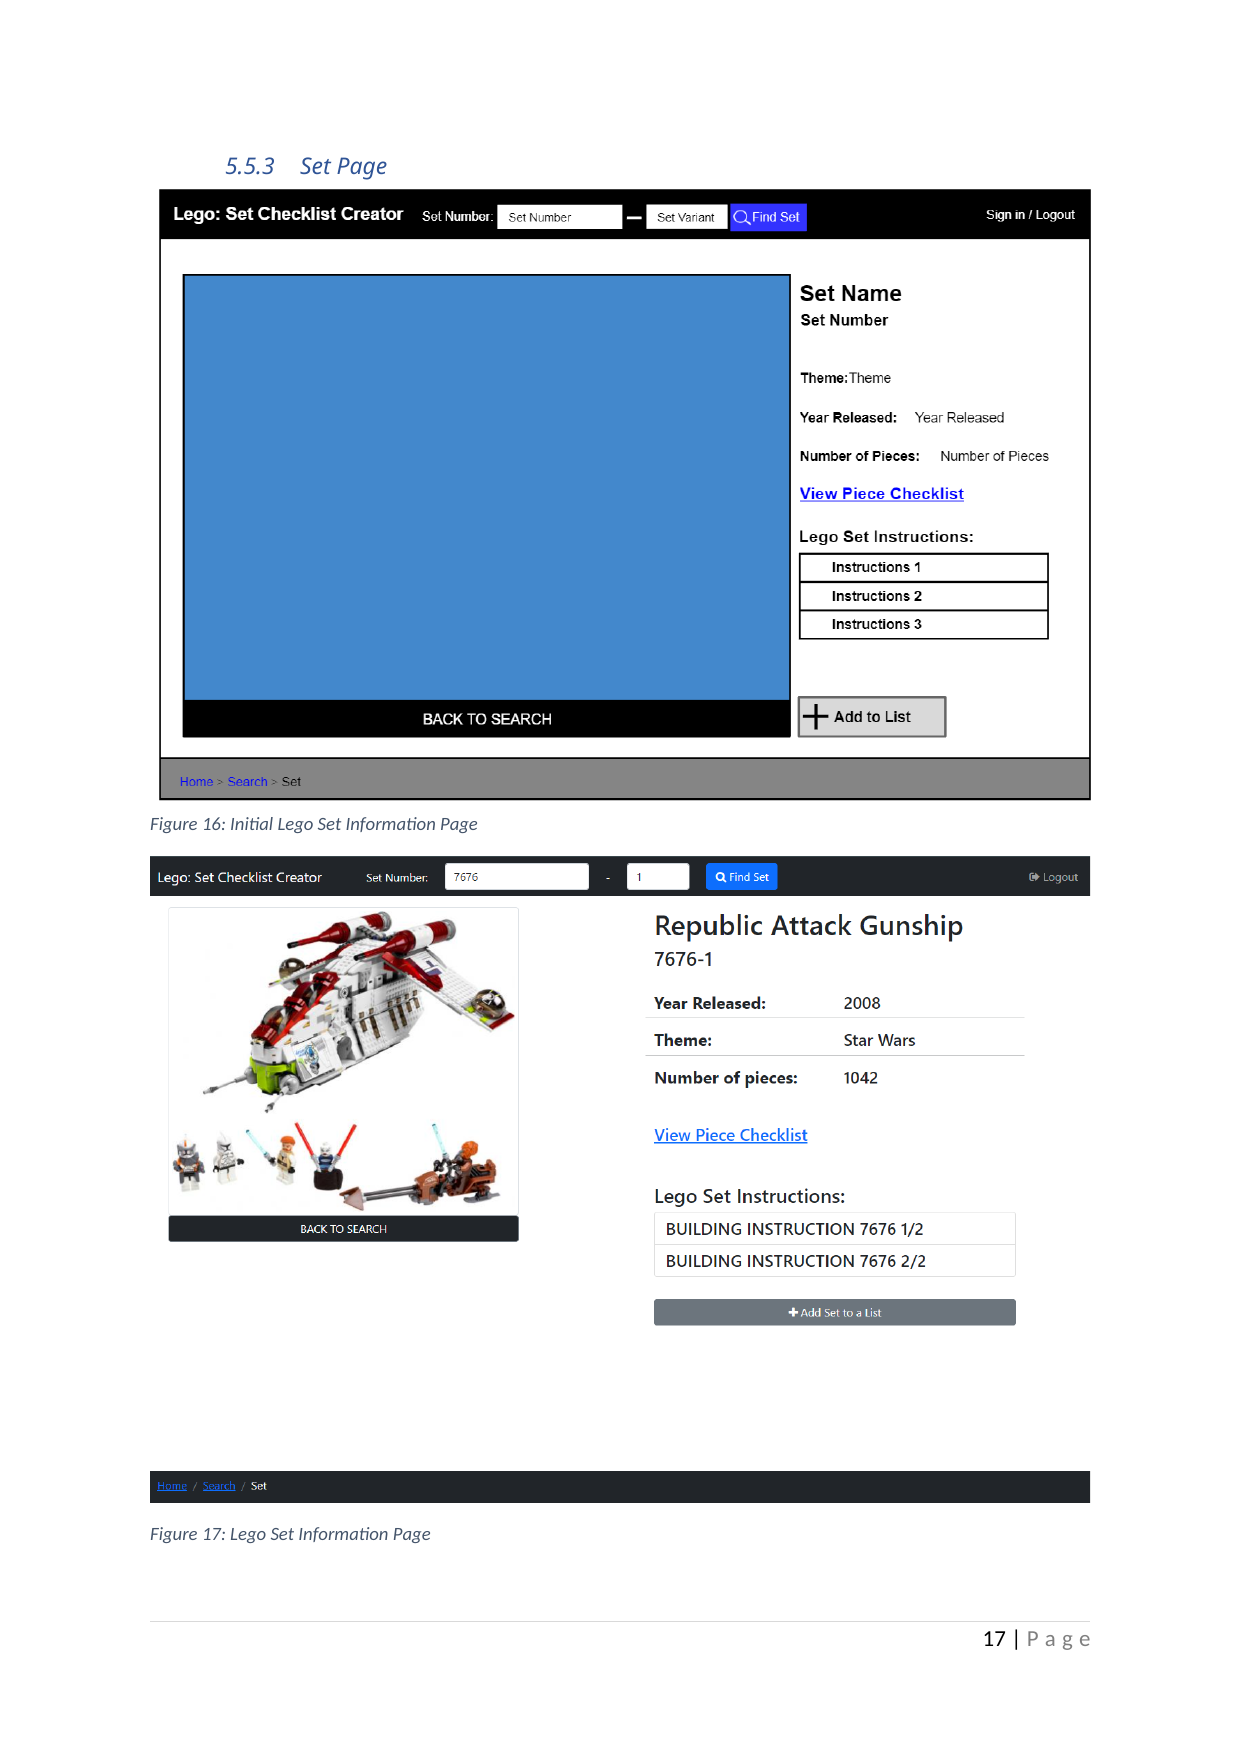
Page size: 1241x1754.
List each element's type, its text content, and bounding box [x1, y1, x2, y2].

subtitle Set Page [225, 150, 1090, 181]
picture [150, 856, 1091, 1503]
picture [150, 183, 1104, 811]
